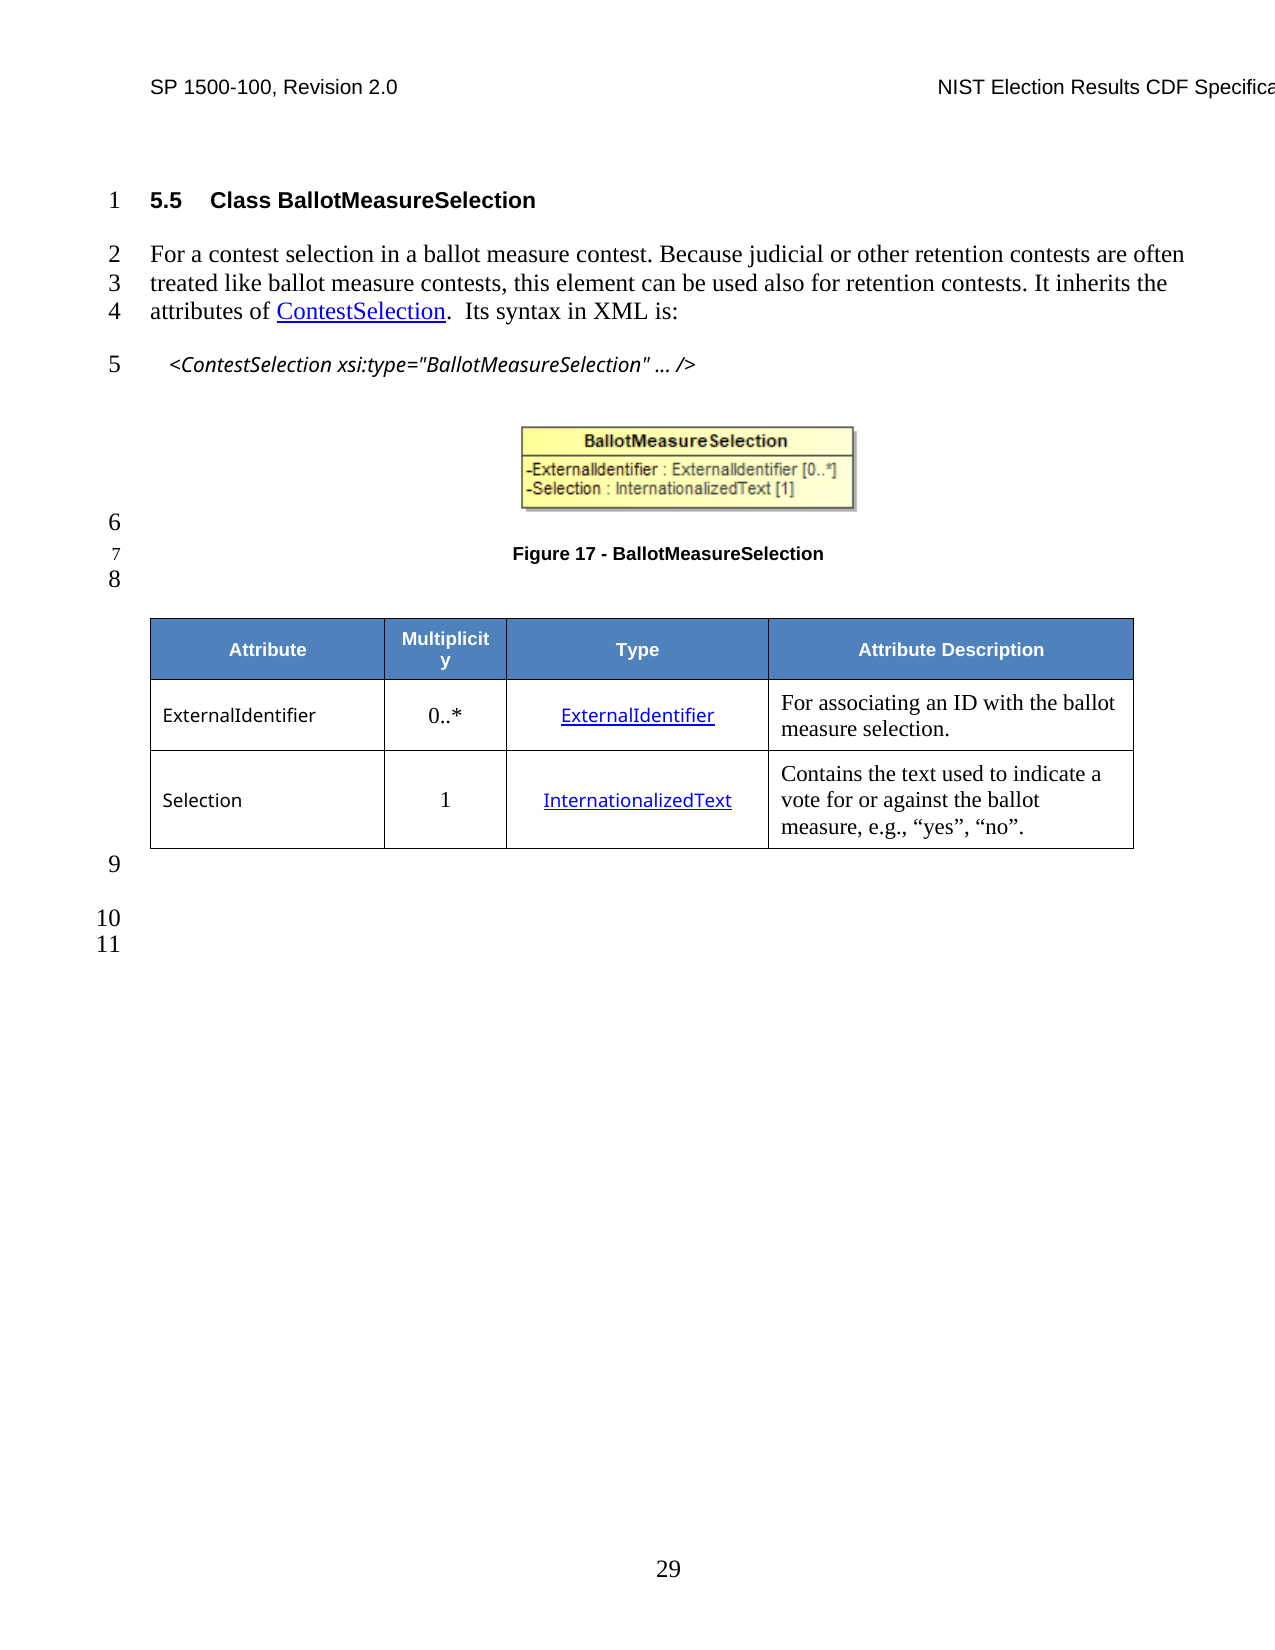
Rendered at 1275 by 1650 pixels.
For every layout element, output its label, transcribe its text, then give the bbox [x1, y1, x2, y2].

table_cell Contains the text used to indicate a vote for or against the ballot measure, e.g., “yes”, “no”. [769, 751, 1133, 848]
table_cell For associating an ID with the ballot measure selection. [769, 680, 1133, 750]
table_cell ExternalIdentifier [151, 680, 384, 750]
picture [498, 403, 876, 530]
table_cell InternationalizedText [507, 751, 768, 848]
table_cell 0..* [385, 680, 506, 750]
text <ContestSelection xsi:type="BallotMeasureSelection" ... /> [150, 350, 1186, 378]
table_cell 1 [385, 751, 506, 848]
subtitle Class BallotMeasureSelection [150, 187, 1186, 214]
text Figure 17 - BallotMeasureSelection [150, 543, 1186, 564]
table_cell Selection [151, 751, 384, 848]
table_header Multiplicity [385, 619, 506, 679]
table_header Attribute Description [769, 619, 1133, 679]
table_header Type [507, 619, 768, 679]
table_cell ExternalIdentifier [507, 680, 768, 750]
text For a contest selection in a ballot measure contest. Because judicial or other retention contests are often treated like ballot measure contests, this element can be used also for retention contests. It inherits the attributes of ContestSelection. Its syntax in XML is: [150, 239, 1186, 325]
table_header Attribute [151, 619, 384, 679]
